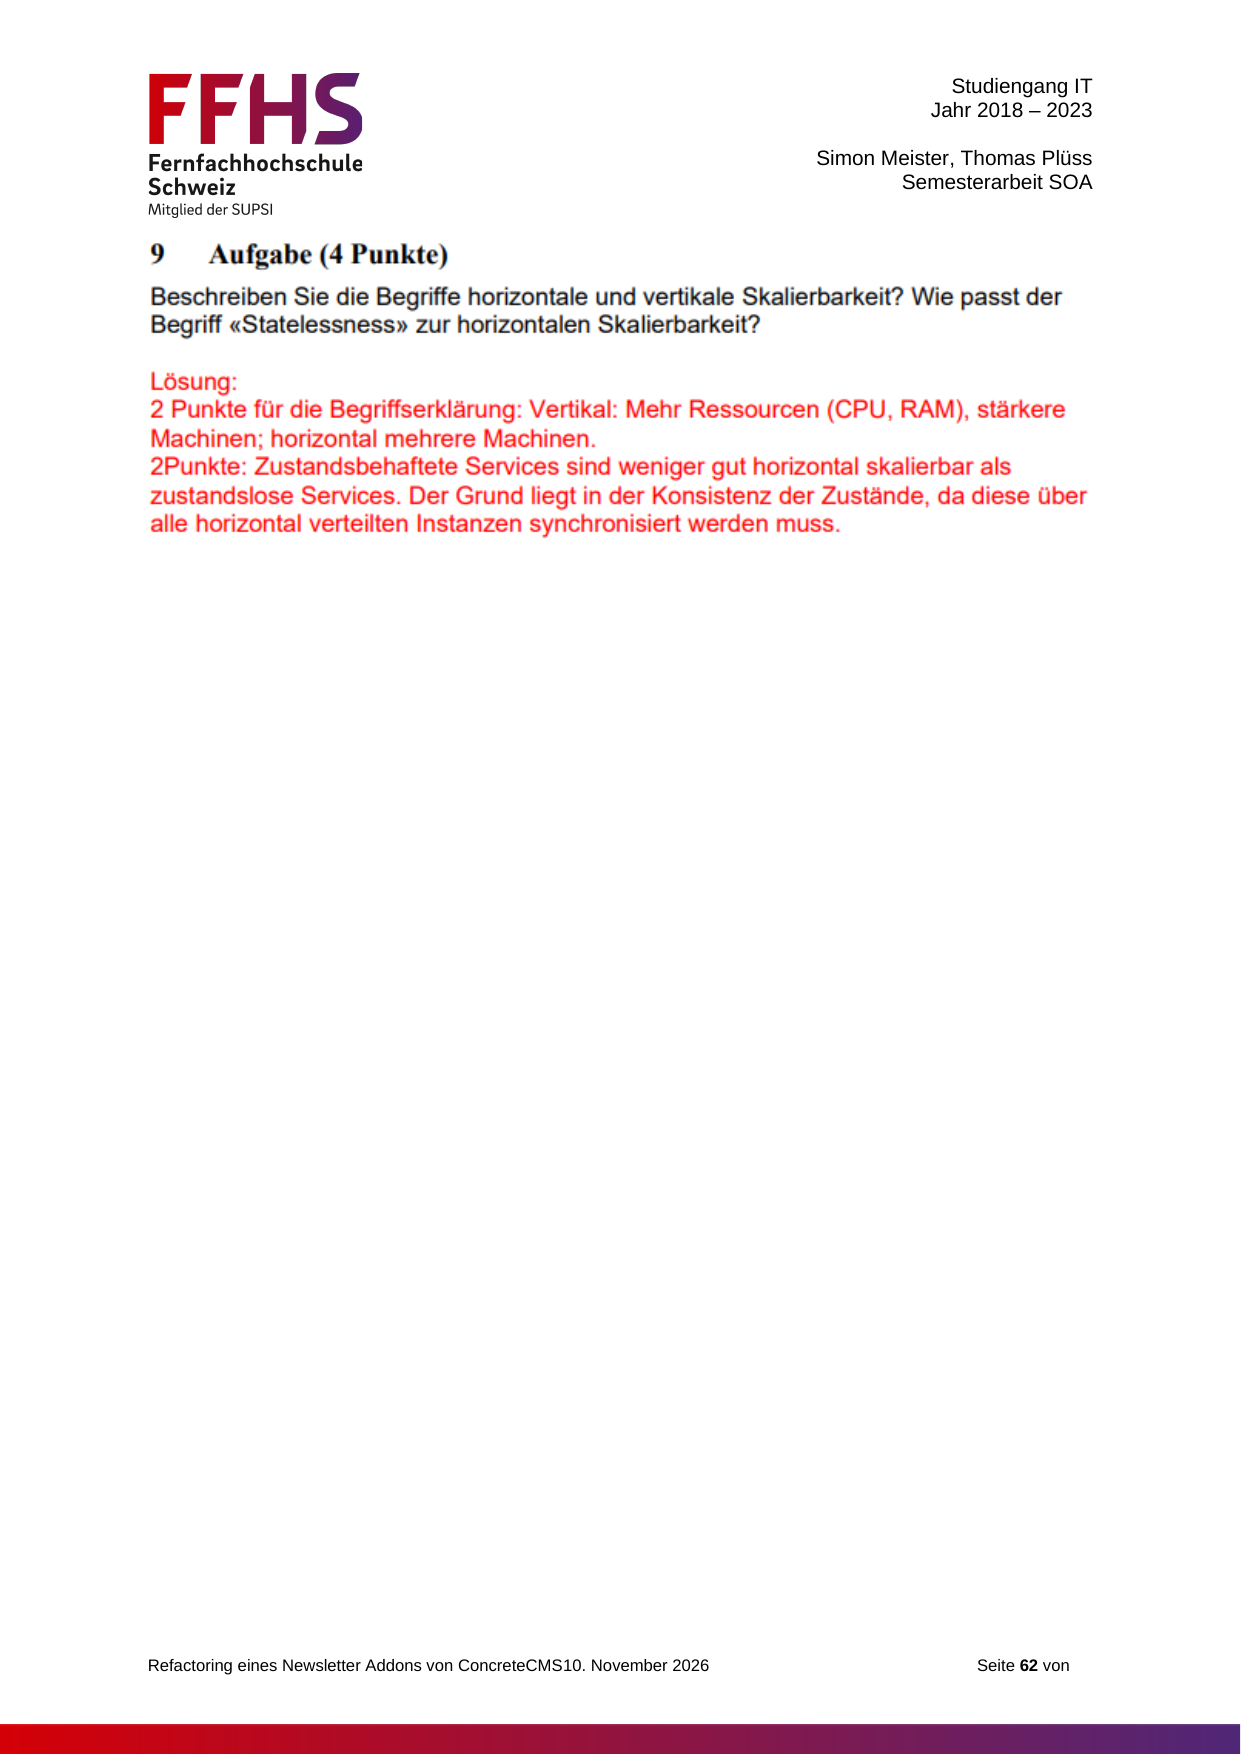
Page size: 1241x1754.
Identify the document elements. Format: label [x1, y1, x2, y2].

picture [148, 73, 363, 218]
picture [147, 239, 1093, 546]
picture [0, 1724, 1241, 1754]
